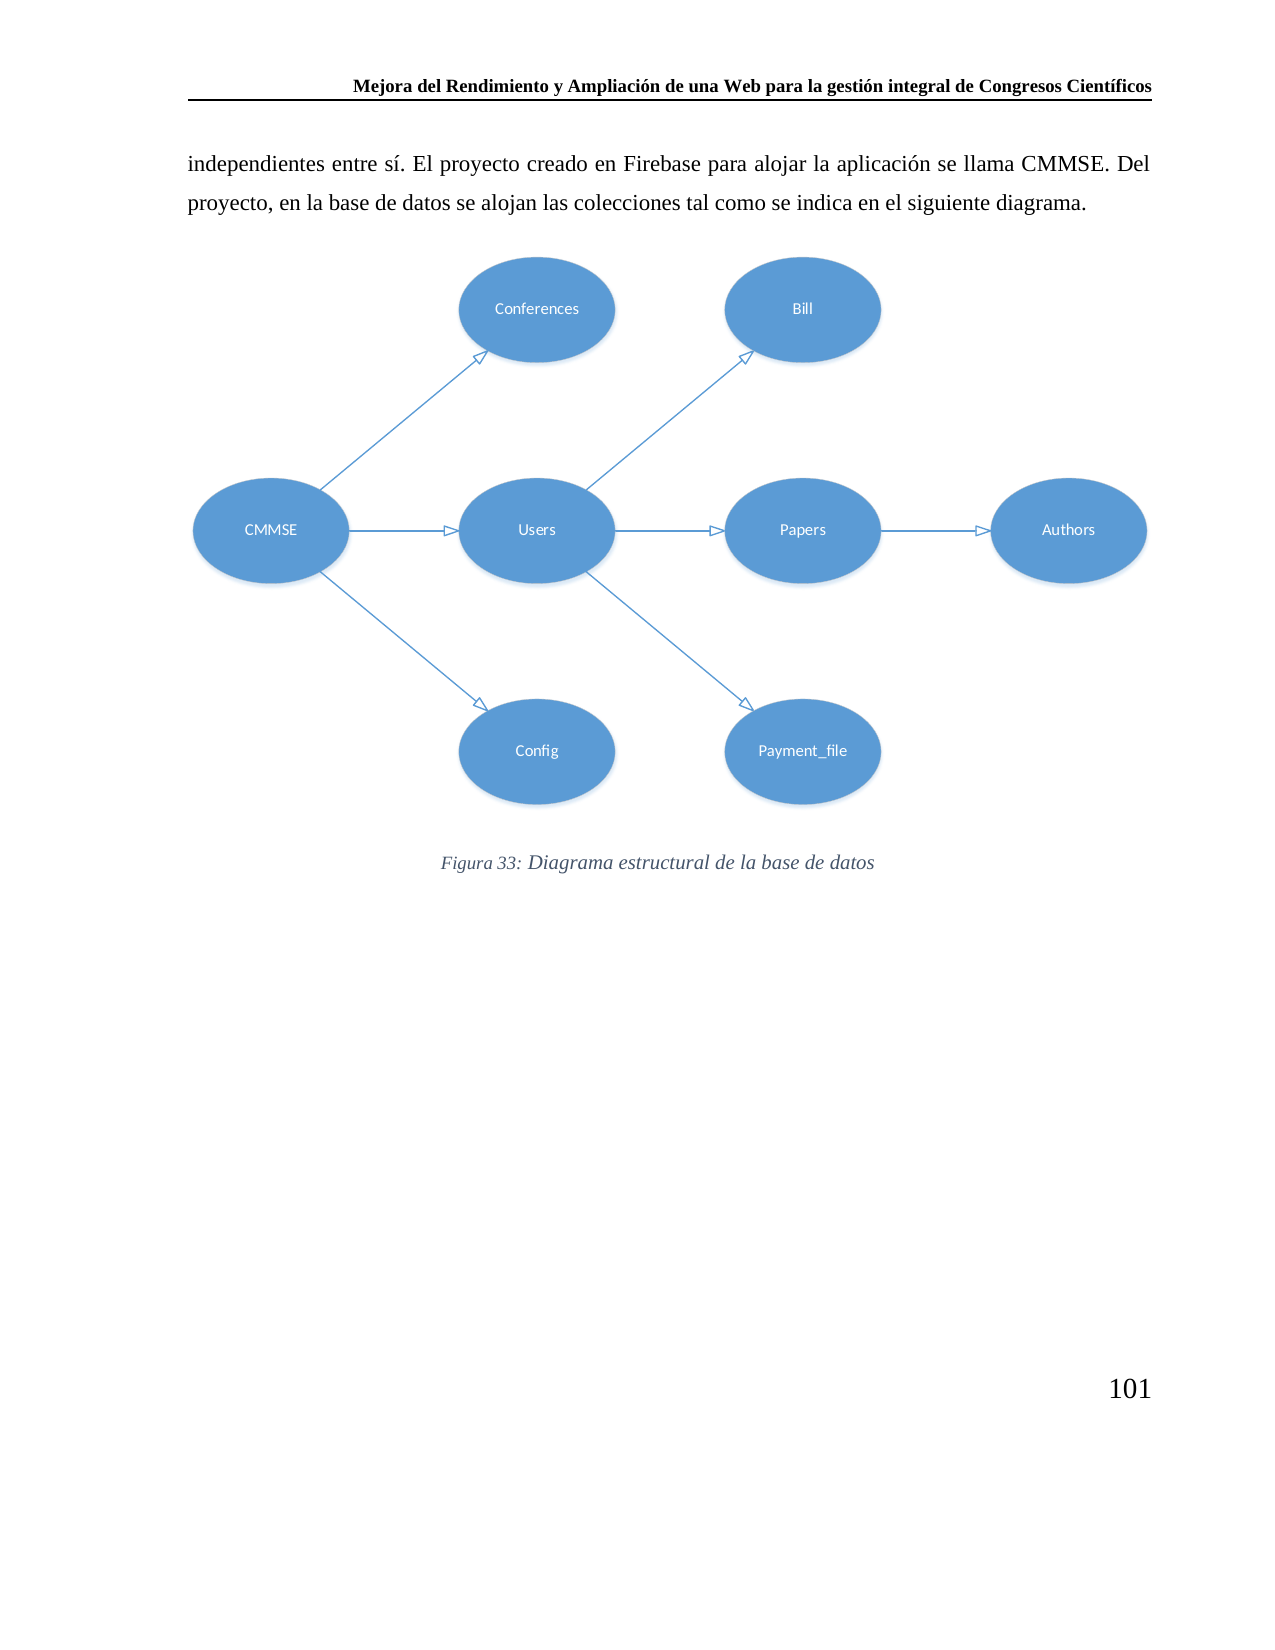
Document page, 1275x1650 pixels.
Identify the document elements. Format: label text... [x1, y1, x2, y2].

text Figura 33: Diagrama estructural de la base de datos [337, 850, 1152, 874]
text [187, 150, 1152, 216]
